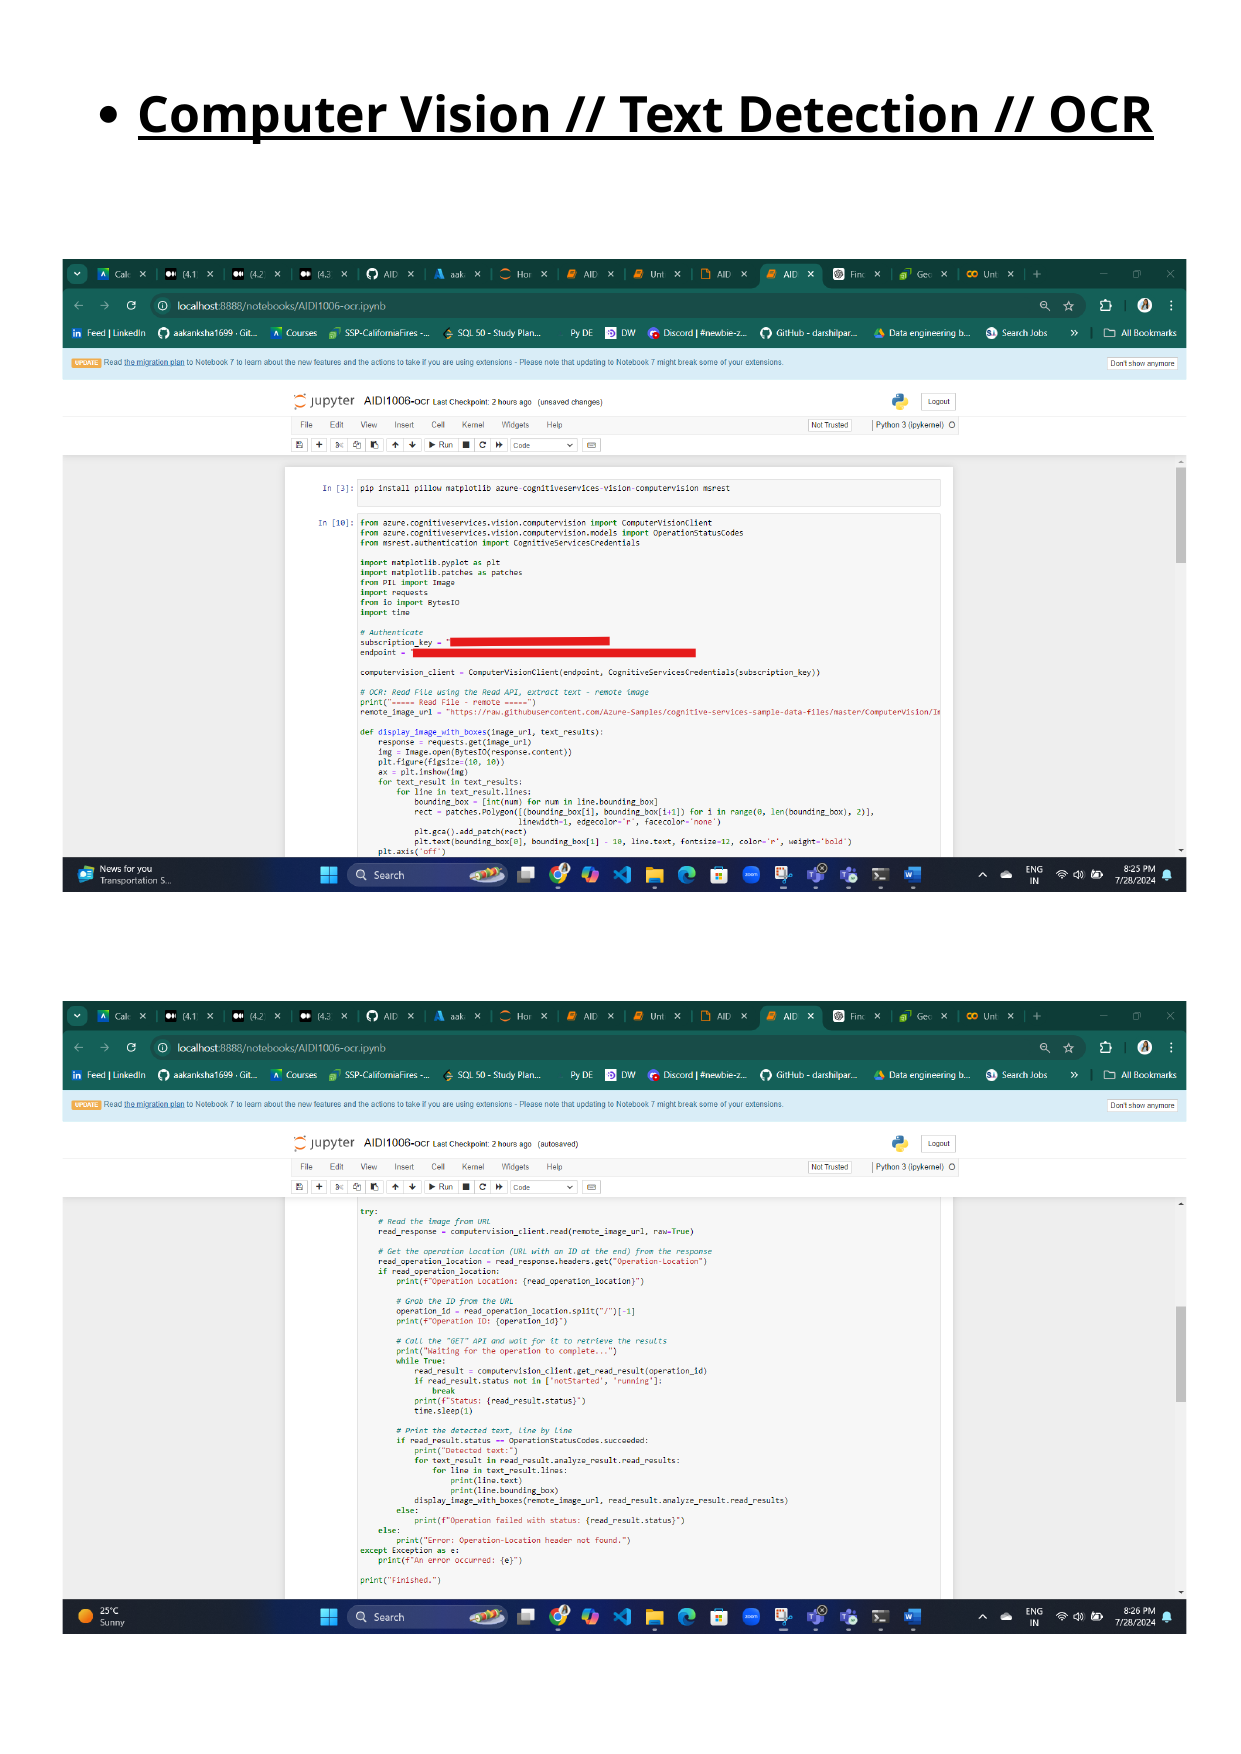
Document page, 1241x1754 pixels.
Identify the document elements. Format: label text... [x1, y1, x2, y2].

picture [62, 259, 1187, 892]
list Computer Vision // Text Detection // OCR [100, 79, 1186, 147]
picture [62, 1001, 1187, 1634]
